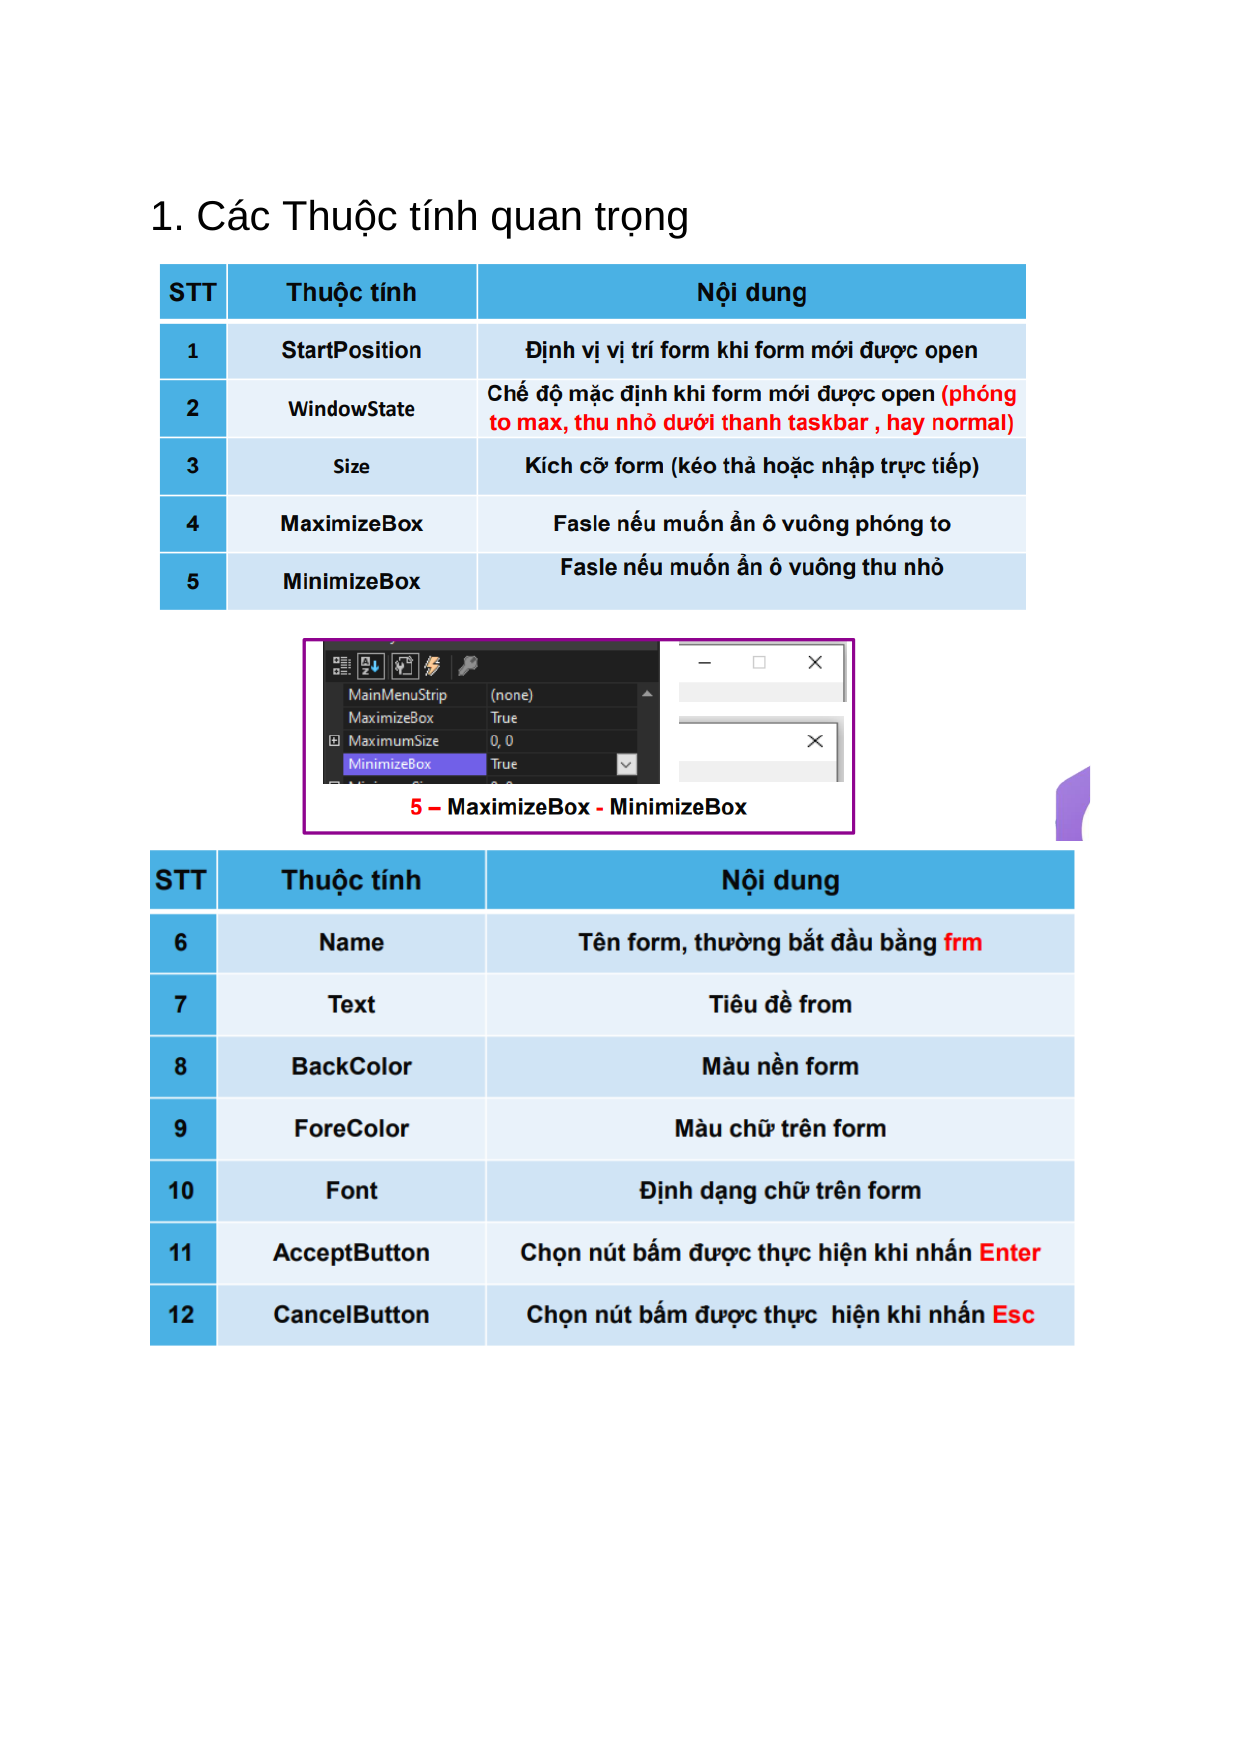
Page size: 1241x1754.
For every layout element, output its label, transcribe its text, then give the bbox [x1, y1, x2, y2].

picture [150, 844, 1091, 1357]
subtitle 1. Các Thuộc tính quan trọng [150, 192, 1090, 239]
picture [150, 259, 1091, 841]
